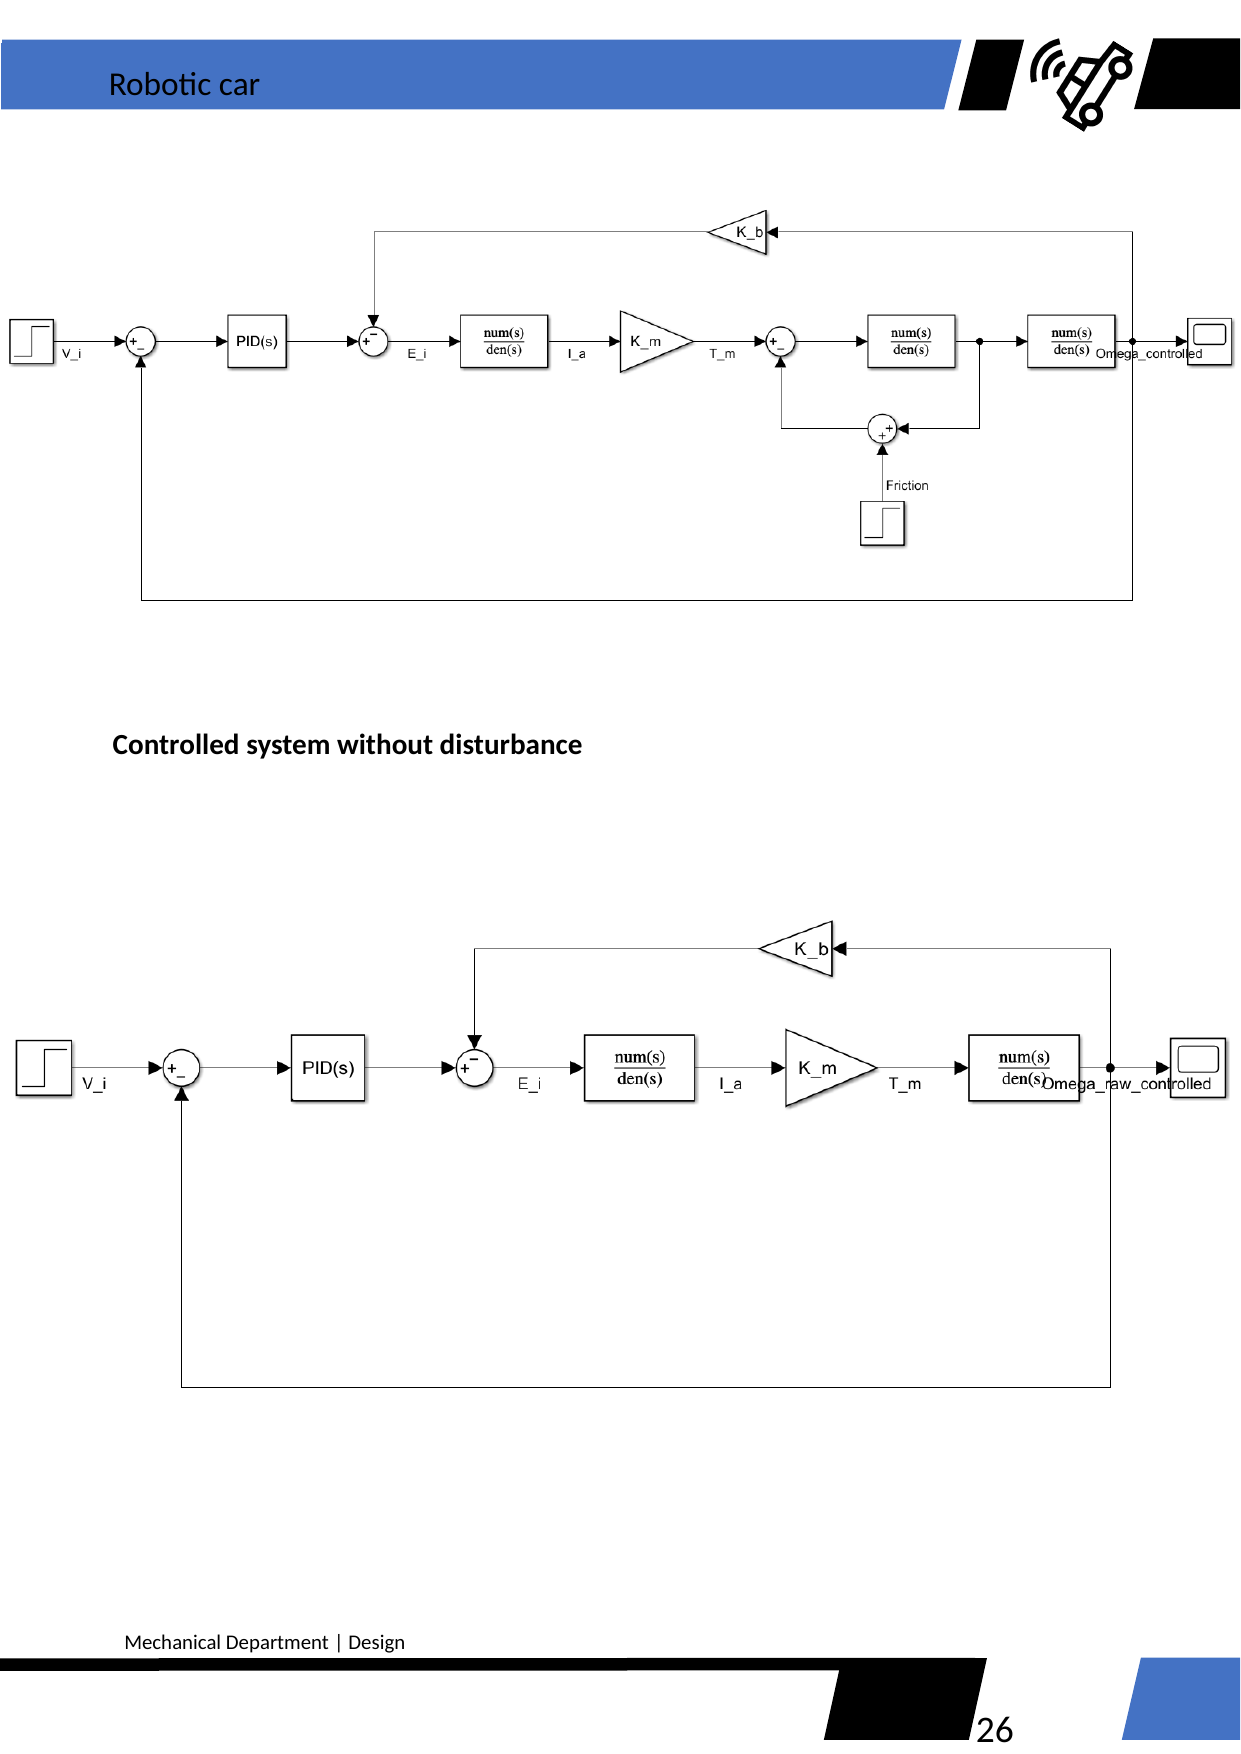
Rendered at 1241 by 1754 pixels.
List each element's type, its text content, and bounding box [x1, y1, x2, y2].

picture [1013, 9, 1142, 137]
subtitle Controlled system without disturbance [112, 726, 1128, 762]
picture [0, 876, 1240, 1430]
picture [0, 186, 1241, 641]
